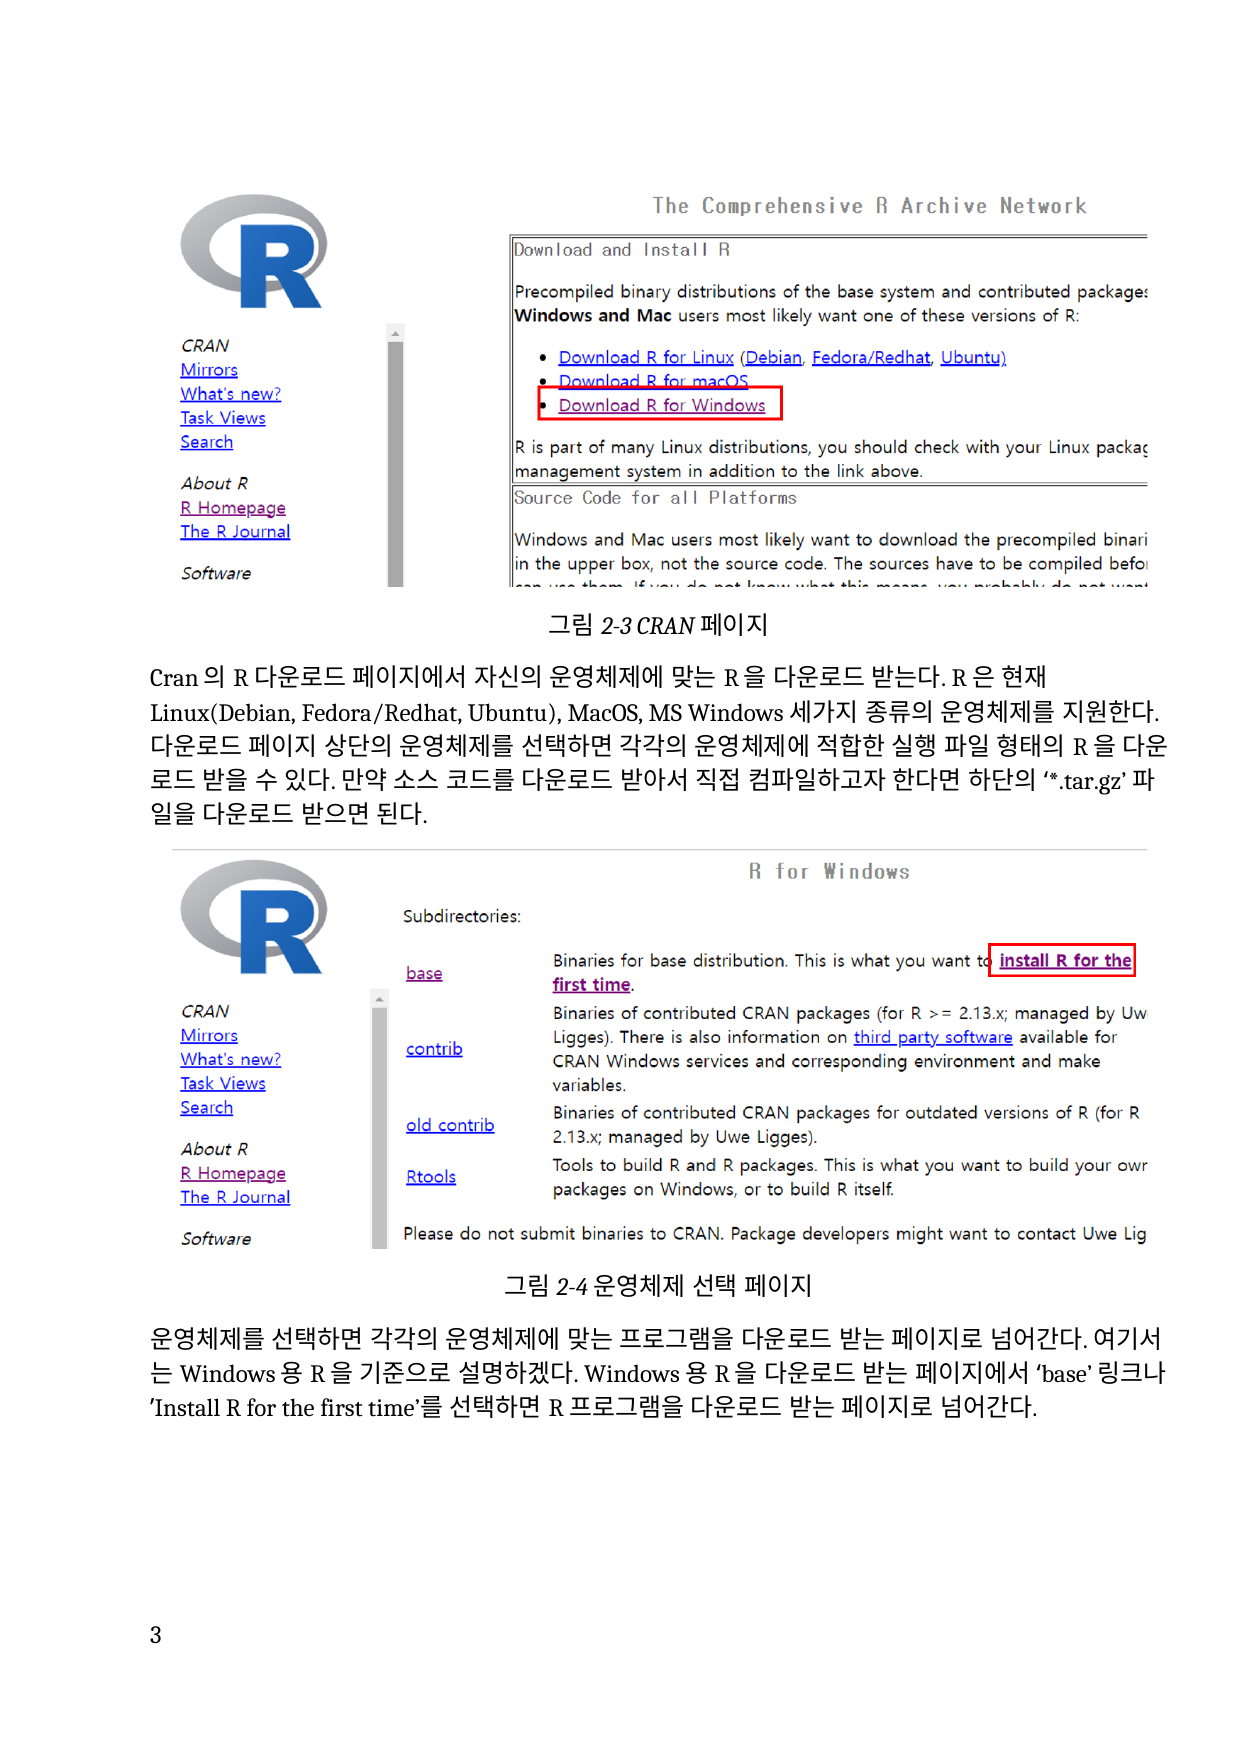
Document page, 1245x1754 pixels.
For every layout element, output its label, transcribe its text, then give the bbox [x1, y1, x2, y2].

text Cran의 R 다운로드 페이지에서 자신의 운영체제에 맞는 R을 다운로드 받는다. R은 현재 Linux(Debian, Fedora/Redhat, Ubuntu), MacOS, MS Windows 세가지 종류의 운영체제를 지원한다. 다운로드 페이지 상단의 운영체제를 선택하면 각각의 운영체제에 적합한 실행 파일 형태의 R을 다운로드 받을 수 있다. 만약 소스 코드를 다운로드 받아서 직접 컴파일하고자 한다면 하단의 ‘*.tar.gz’ 파일을 다운로드 받으면 된다. [150, 660, 1170, 830]
text 그림 2-4 운영체제 선택 페이지 [150, 1269, 1170, 1303]
picture [172, 849, 1148, 1249]
text 운영체제를 선택하면 각각의 운영체제에 맞는 프로그램을 다운로드 받는 페이지로 넘어간다. 여기서는 Windows용 R을 기준으로 설명하겠다. Windows용 R을 다운로드 받는 페이지에서 ‘base’ 링크나 ’Install R for the first time’를 선택하면 R 프로그램을 다운로드 받는 페이지로 넘어간다. [150, 1322, 1170, 1424]
text 그림 2-3 CRAN 페이지 [150, 607, 1170, 641]
picture [172, 187, 1148, 587]
